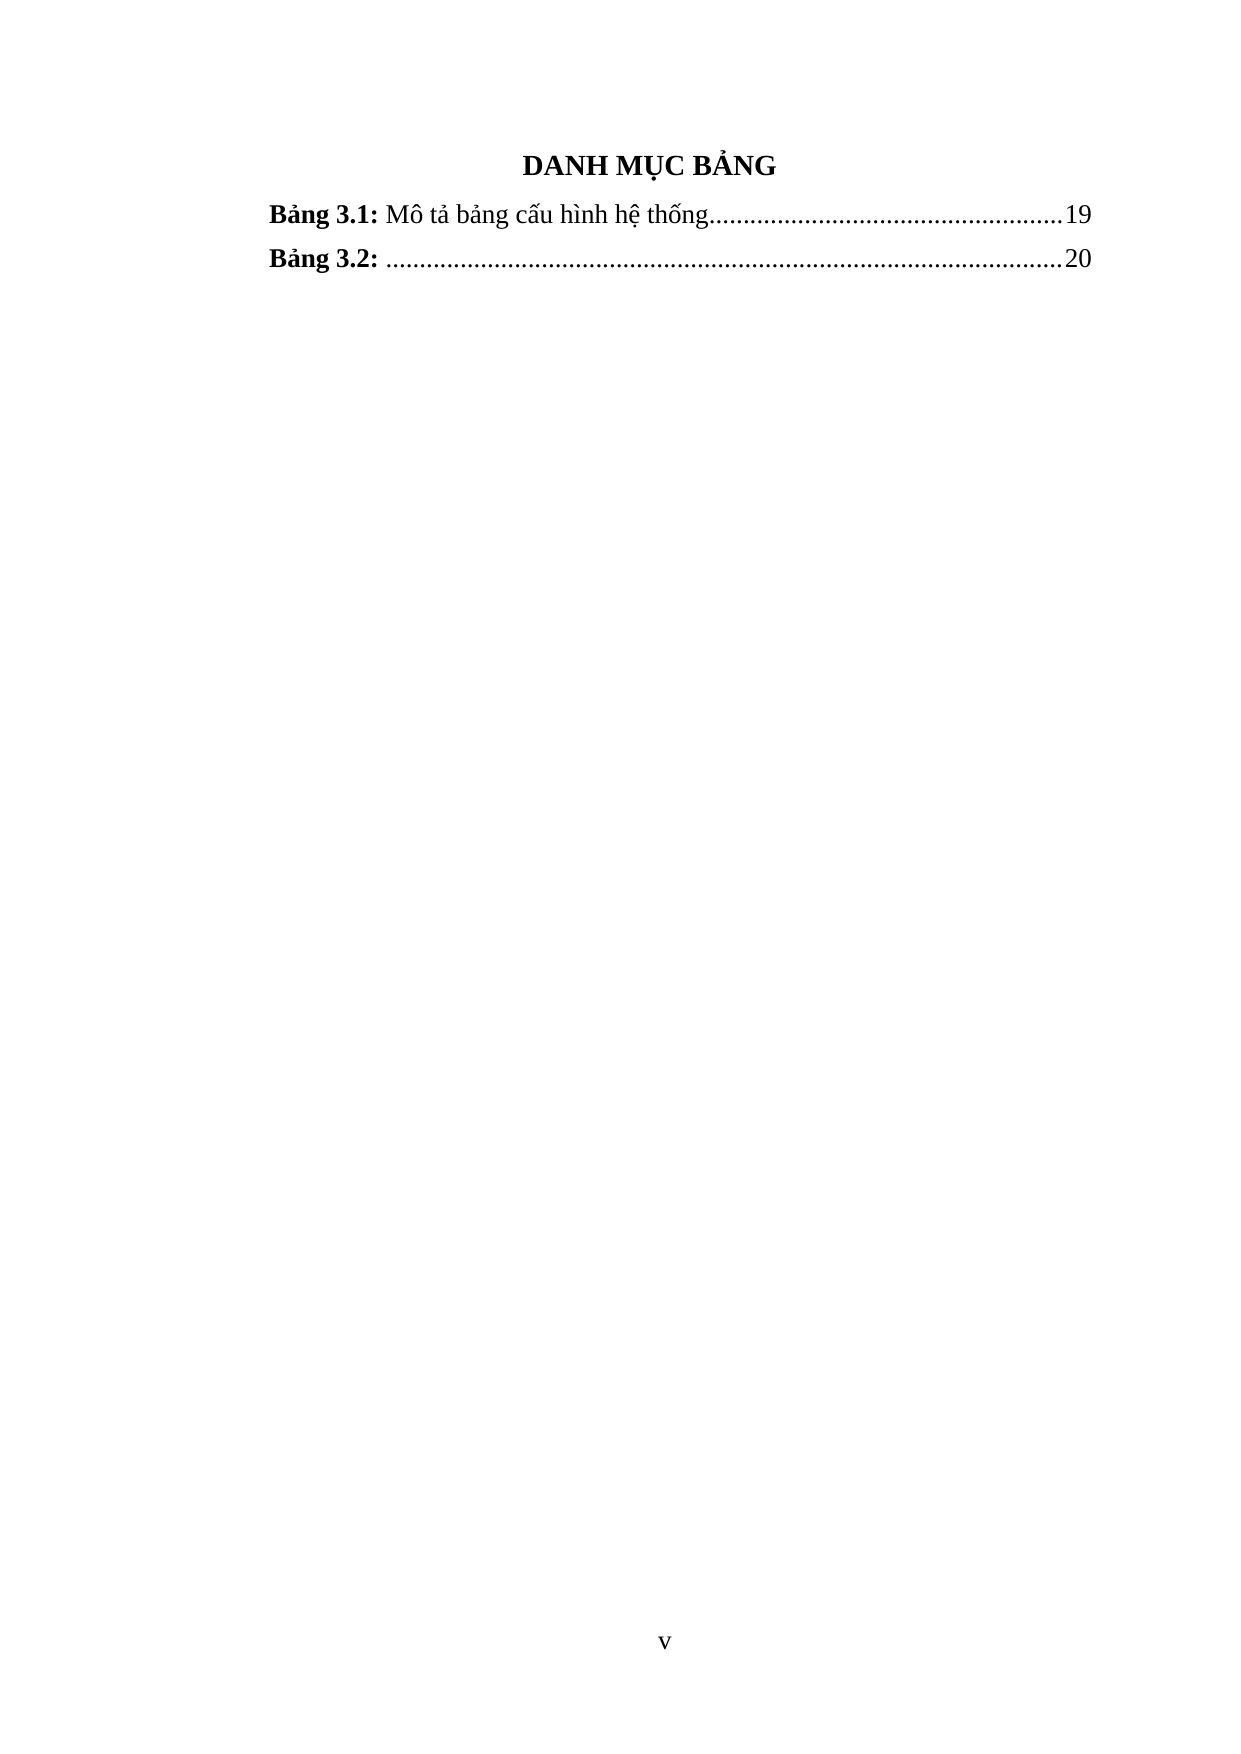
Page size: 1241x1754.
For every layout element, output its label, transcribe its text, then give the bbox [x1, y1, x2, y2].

text Bảng 3.1: Mô tả bảng cấu hình hệ thống 19 [269, 198, 1122, 229]
text DANH MỤC BẢNG [177, 148, 1122, 181]
text Bảng 3.2: 20 [269, 242, 1122, 273]
